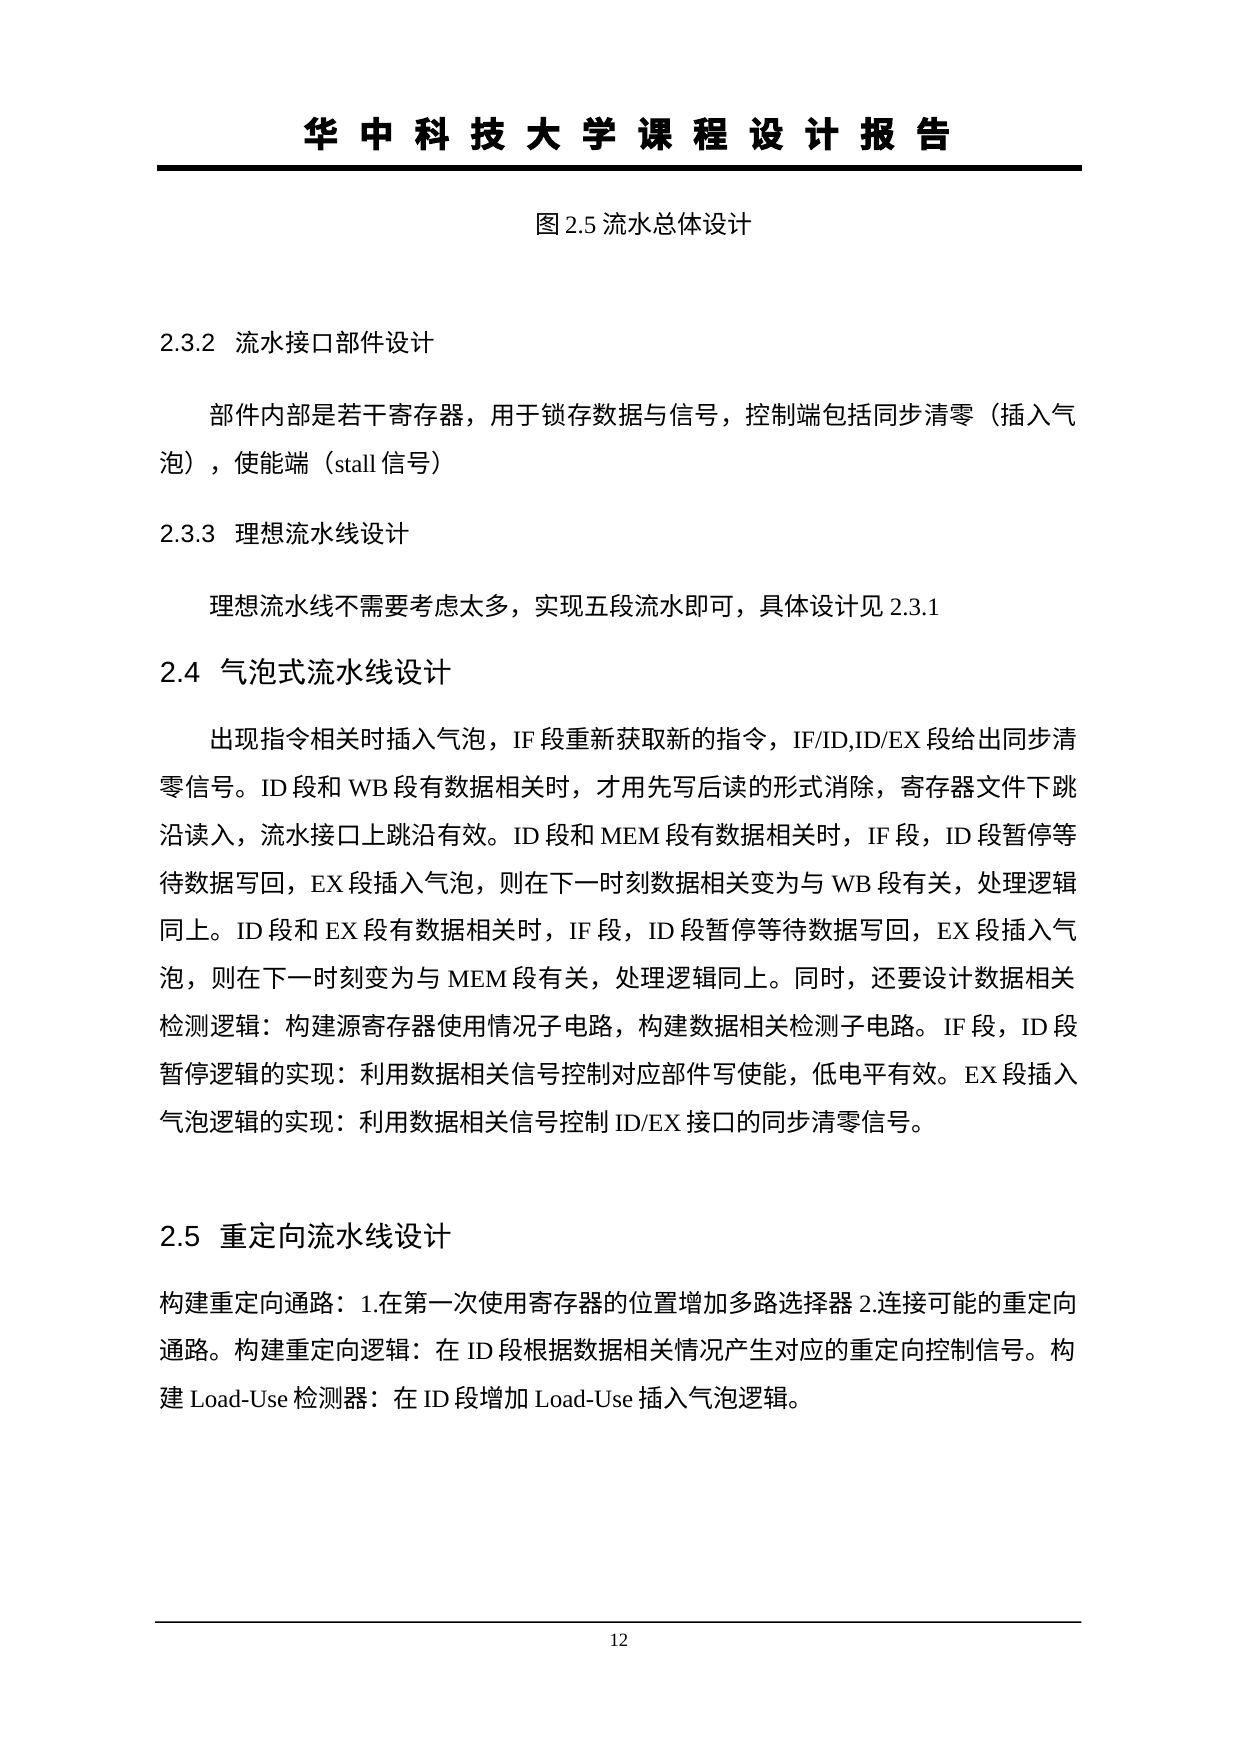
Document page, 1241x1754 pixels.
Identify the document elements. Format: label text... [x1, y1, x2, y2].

subtitle 气泡式流水线设计 [159, 653, 1053, 689]
subtitle 流水接口部件设计 [159, 318, 1078, 366]
text 理想流水线不需要考虑太多，实现五段流水即可，具体设计见2.3.1 [159, 581, 1075, 628]
text 图2.5 流水总体设计 [159, 198, 1078, 246]
subtitle 理想流水线设计 [159, 509, 1078, 557]
text 部件内部是若干寄存器，用于锁存数据与信号，控制端包括同步清零（插入气泡），使能端（stall信号） [159, 389, 1078, 485]
text 构建重定向通路：1.在第一次使用寄存器的位置增加多路选择器2.连接可能的重定向通路。构建重定向逻辑：在ID段根据数据相关情况产生对应的重定向控制信号。构建Load-Use检测器：在ID段增加Load-Use插入气泡逻辑。 [159, 1277, 1078, 1421]
text 出现指令相关时插入气泡，IF段重新获取新的指令，IF/ID,ID/EX段给出同步清零信号。ID段和WB段有数据相关时，才用先写后读的形式消除，寄存器文件下跳沿读入，流水接口上跳沿有效。ID段和MEM段有数据相关时，IF段，ID段暂停等待数据写回，EX段插入气泡，则在下一时刻数据相关变为与WB段有关，处理逻辑同上。ID段和EX段有数据相关时，IF段，ID段暂停等待数据写回，EX段插入气泡，则在下一时刻变为与MEM段有关，处理逻辑同上。同时，还要设计数据相关检测逻辑：构建源寄存器使用情况子电路，构建数据相关检测子电路。IF段，ID段暂停逻辑的实现：利用数据相关信号控制对应部件写使能，低电平有效。EX段插入气泡逻辑的实现：利用数据相关信号控制ID/EX接口的同步清零信号。 [159, 714, 1078, 1144]
subtitle 重定向流水线设计 [159, 1217, 1053, 1252]
